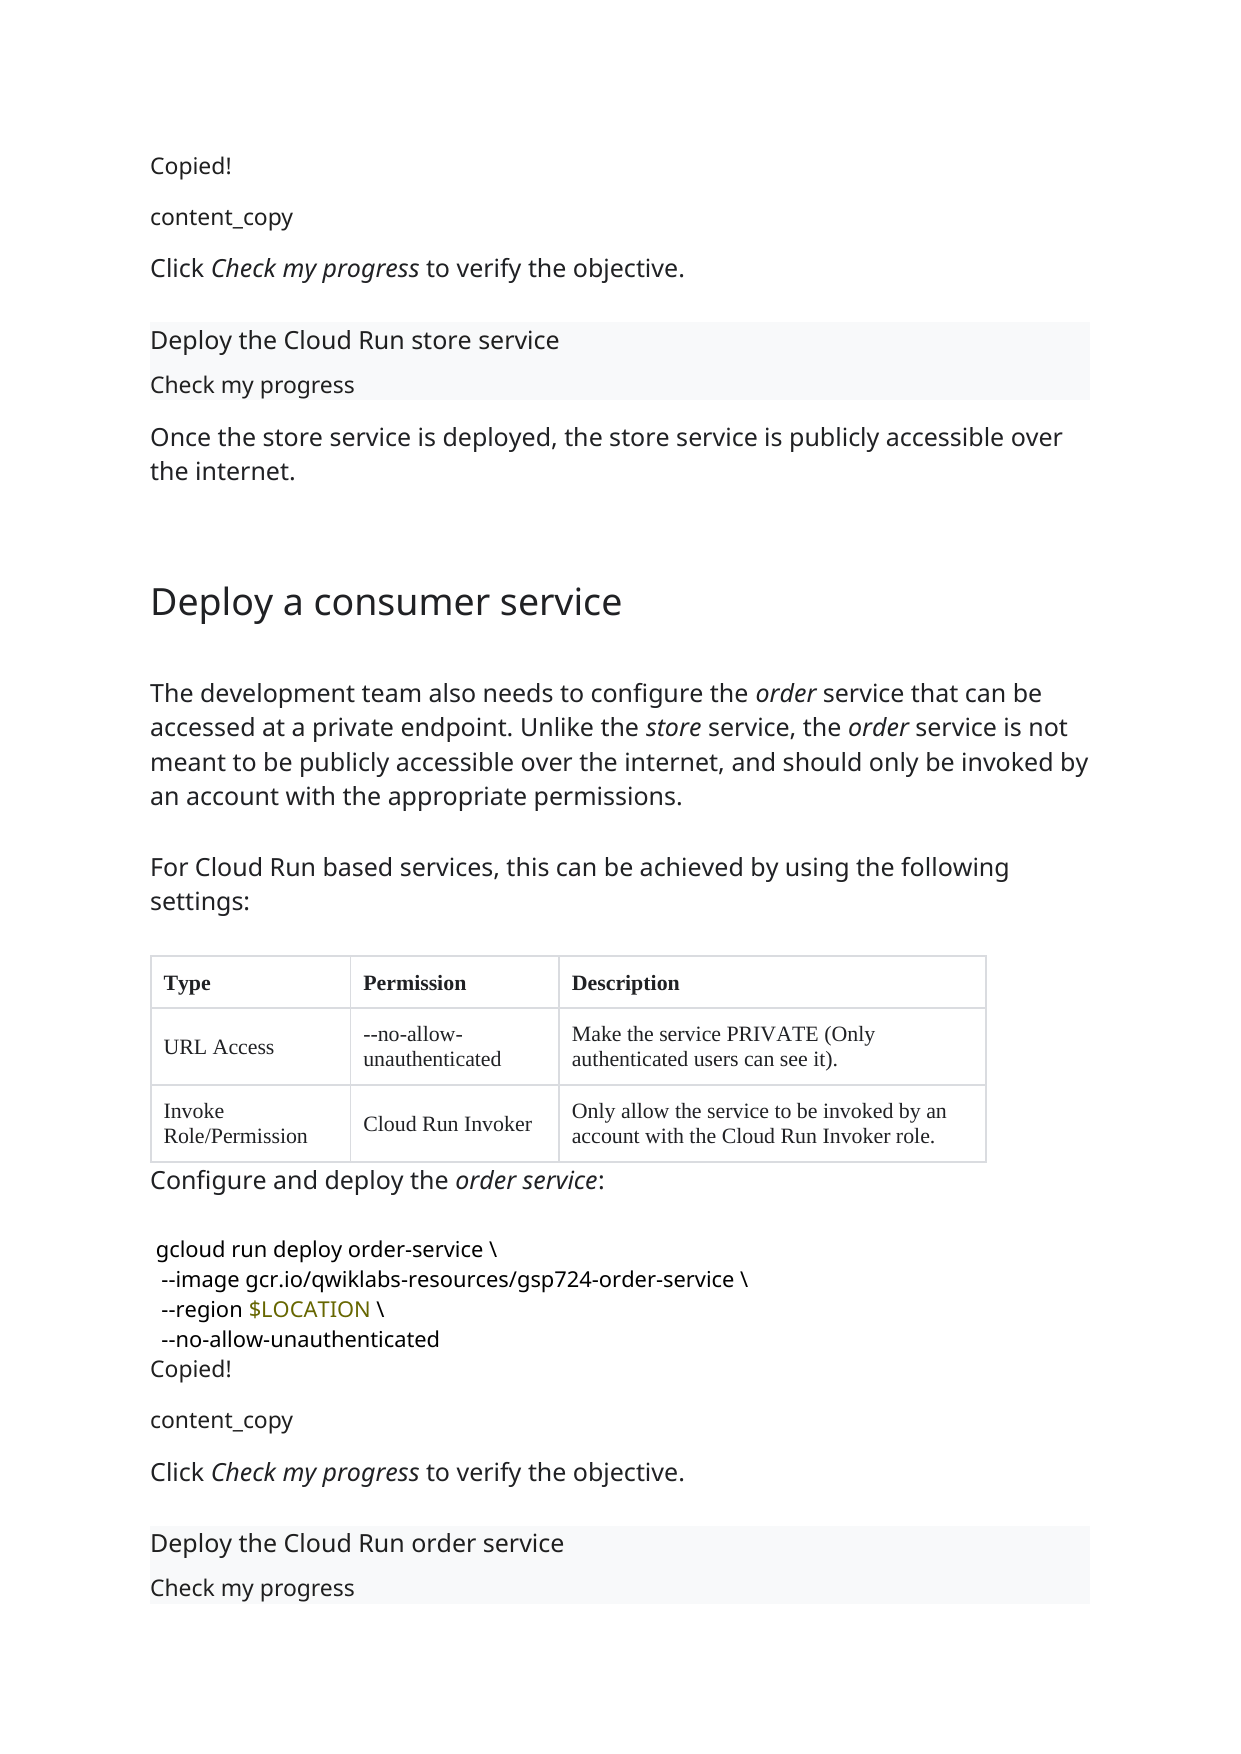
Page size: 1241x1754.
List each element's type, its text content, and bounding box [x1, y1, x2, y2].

text Check my progress [150, 369, 1090, 400]
text --no-allow-unauthenticated [150, 1324, 1090, 1353]
text Check my progress [150, 1572, 1090, 1604]
text Copied! [150, 1353, 1090, 1385]
table_cell Cloud Run Invoker [351, 1086, 558, 1161]
text Configure and deploy the order service: [150, 1163, 1090, 1197]
table_cell Make the service PRIVATE (Only authenticated users can see it). [560, 1009, 985, 1084]
text For Cloud Run based services, this can be achieved by using the following settings: [150, 850, 1090, 918]
text Click Check my progress to verify the objective. [150, 1454, 1090, 1488]
text Click Check my progress to verify the objective. [150, 251, 1090, 285]
text gcloud run deploy order-service \ [150, 1234, 1090, 1264]
text --image gcr.io/qwiklabs-resources/gsp724-order-service \ [150, 1264, 1090, 1294]
text content_copy [150, 200, 1090, 232]
table_header Description [560, 957, 985, 1007]
text content_copy [150, 1404, 1090, 1435]
subtitle Deploy a consumer service [150, 575, 1090, 626]
text --region $LOCATION \ [150, 1294, 1090, 1324]
text The development team also needs to configure the order service that can be accessed at a private endpoint. Unlike the store service, the order service is not meant to be publicly accessible over the internet, and should only be invoked by an account with the appropriate permissions. [150, 676, 1090, 812]
table_cell Invoke Role/Permission [152, 1086, 350, 1161]
table_cell --no-allow-unauthenticated [351, 1009, 558, 1084]
text Deploy the Cloud Run order service [150, 1526, 1090, 1560]
text Copied! [150, 150, 1090, 181]
table_header Type [152, 957, 350, 1007]
table_cell Only allow the service to be invoked by an account with the Cloud Run Invoker role. [560, 1086, 985, 1161]
text Deploy the Cloud Run store service [150, 322, 1090, 356]
table_header Permission [351, 957, 558, 1007]
text Once the store service is deployed, the store service is publicly accessible over the internet. [150, 419, 1090, 487]
table_cell URL Access [152, 1009, 350, 1084]
